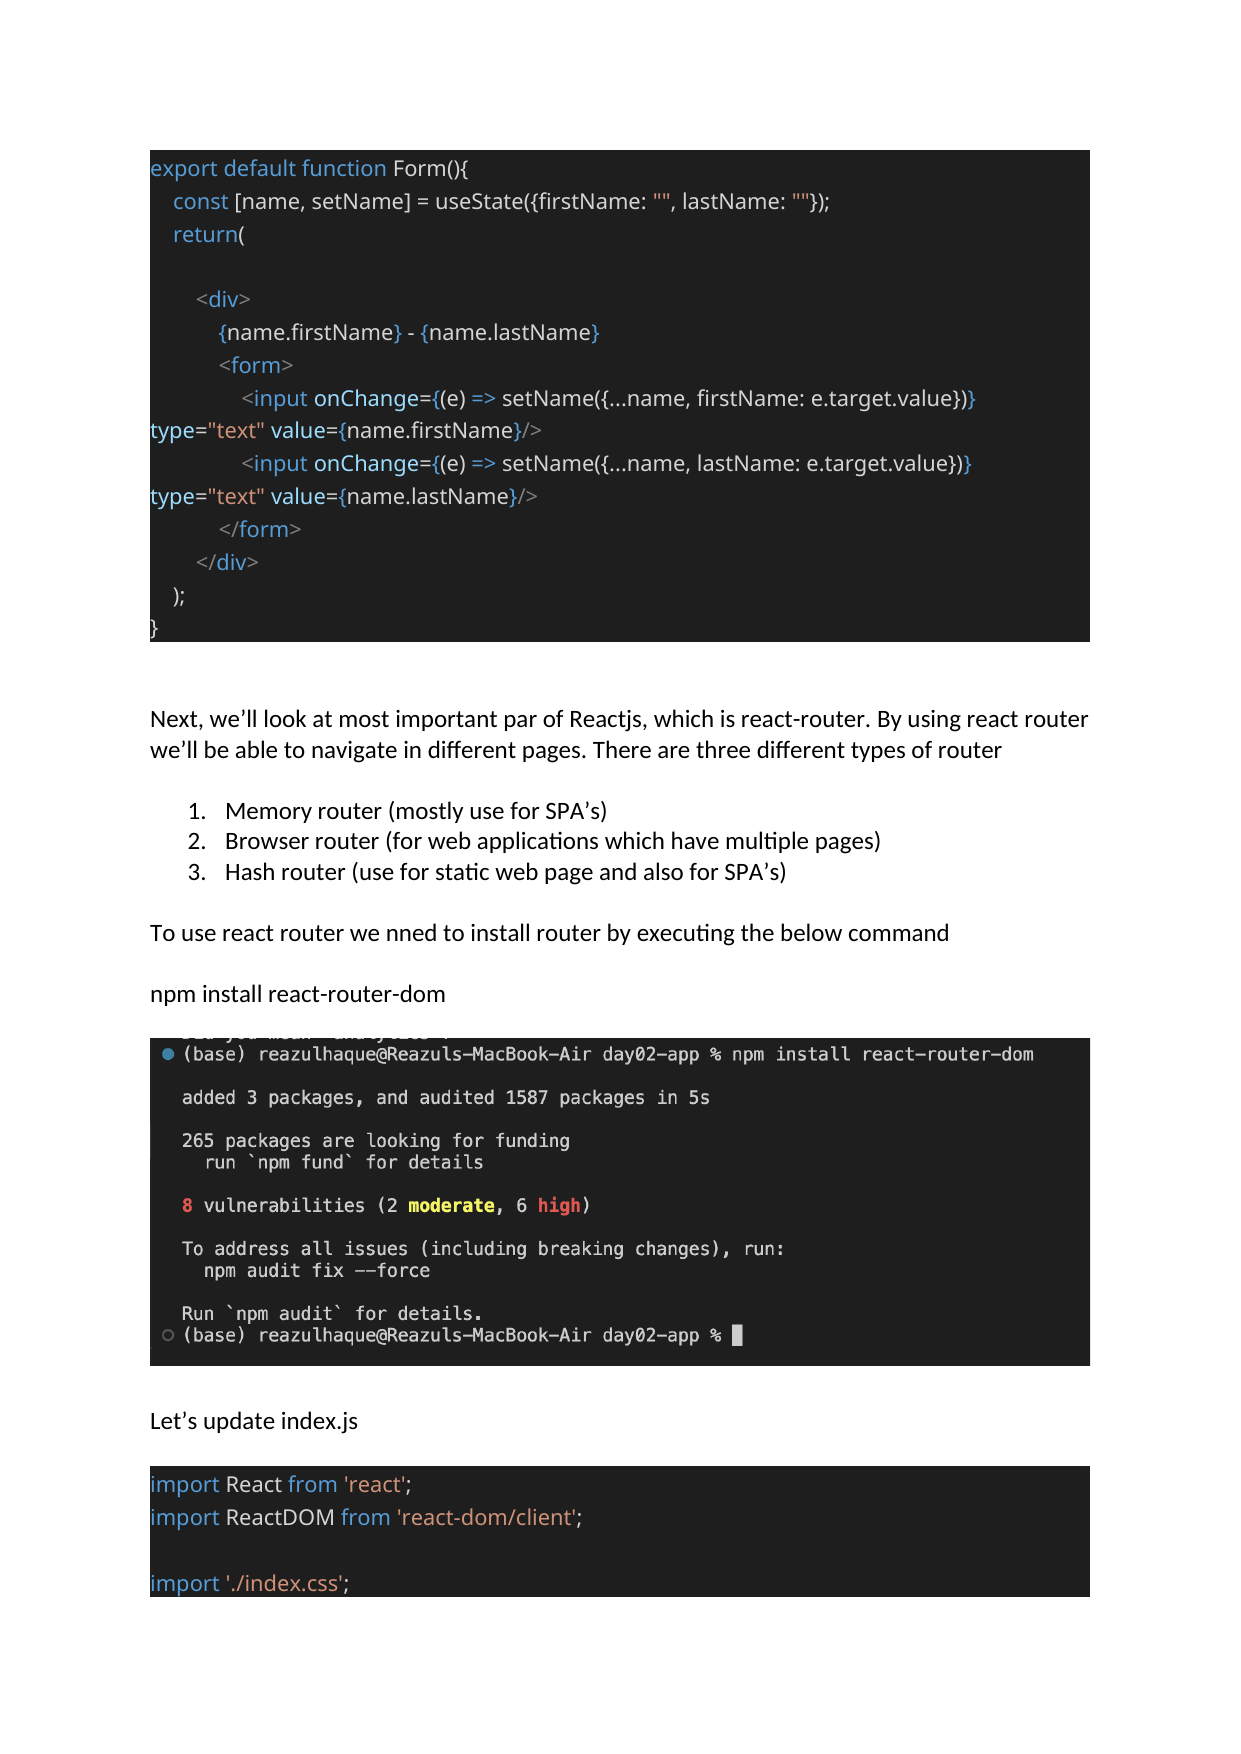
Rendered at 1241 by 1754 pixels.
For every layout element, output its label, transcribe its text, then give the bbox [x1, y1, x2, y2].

text Next, we’ll look at most important par of Reactjs, which is react-router. By using react router we’ll be able to navigate in different pages. There are three different types of router [150, 703, 1090, 764]
text To use react router we nned to install router by executing the below command [150, 917, 1090, 947]
list Browser router (for web applications which have multiple pages) [187, 825, 1090, 856]
text const [name, setName] = useState({firstName: "", lastName: ""}); [150, 183, 1090, 216]
text import ReactDOM from 'react-dom/client'; [150, 1499, 1090, 1532]
text </div> [150, 544, 1090, 577]
text export default function Form(){ [150, 150, 1090, 183]
text <input onChange={(e) => setName({...name, lastName: e.target.value})} type="text" value={name.lastName}/> [150, 445, 1090, 511]
list Hash router (use for static web page and also for SPA’s) [187, 856, 1090, 886]
text <input onChange={(e) => setName({...name, firstName: e.target.value})} type="text" value={name.firstName}/> [150, 380, 1090, 445]
text return( [150, 216, 1090, 248]
text Let’s update index.js [150, 1405, 1090, 1436]
picture [150, 1038, 1091, 1366]
text import React from 'react'; [150, 1466, 1090, 1499]
text {name.firstName} - {name.lastName} [150, 314, 1090, 347]
text </form> [150, 511, 1090, 544]
text <div> [150, 281, 1090, 314]
text npm install react-router-dom [150, 978, 1090, 1008]
text } [150, 609, 1090, 642]
text import './index.css'; [150, 1565, 1090, 1597]
text <form> [150, 347, 1090, 380]
list Memory router (mostly use for SPA’s) [187, 795, 1090, 825]
text ); [150, 577, 1090, 609]
